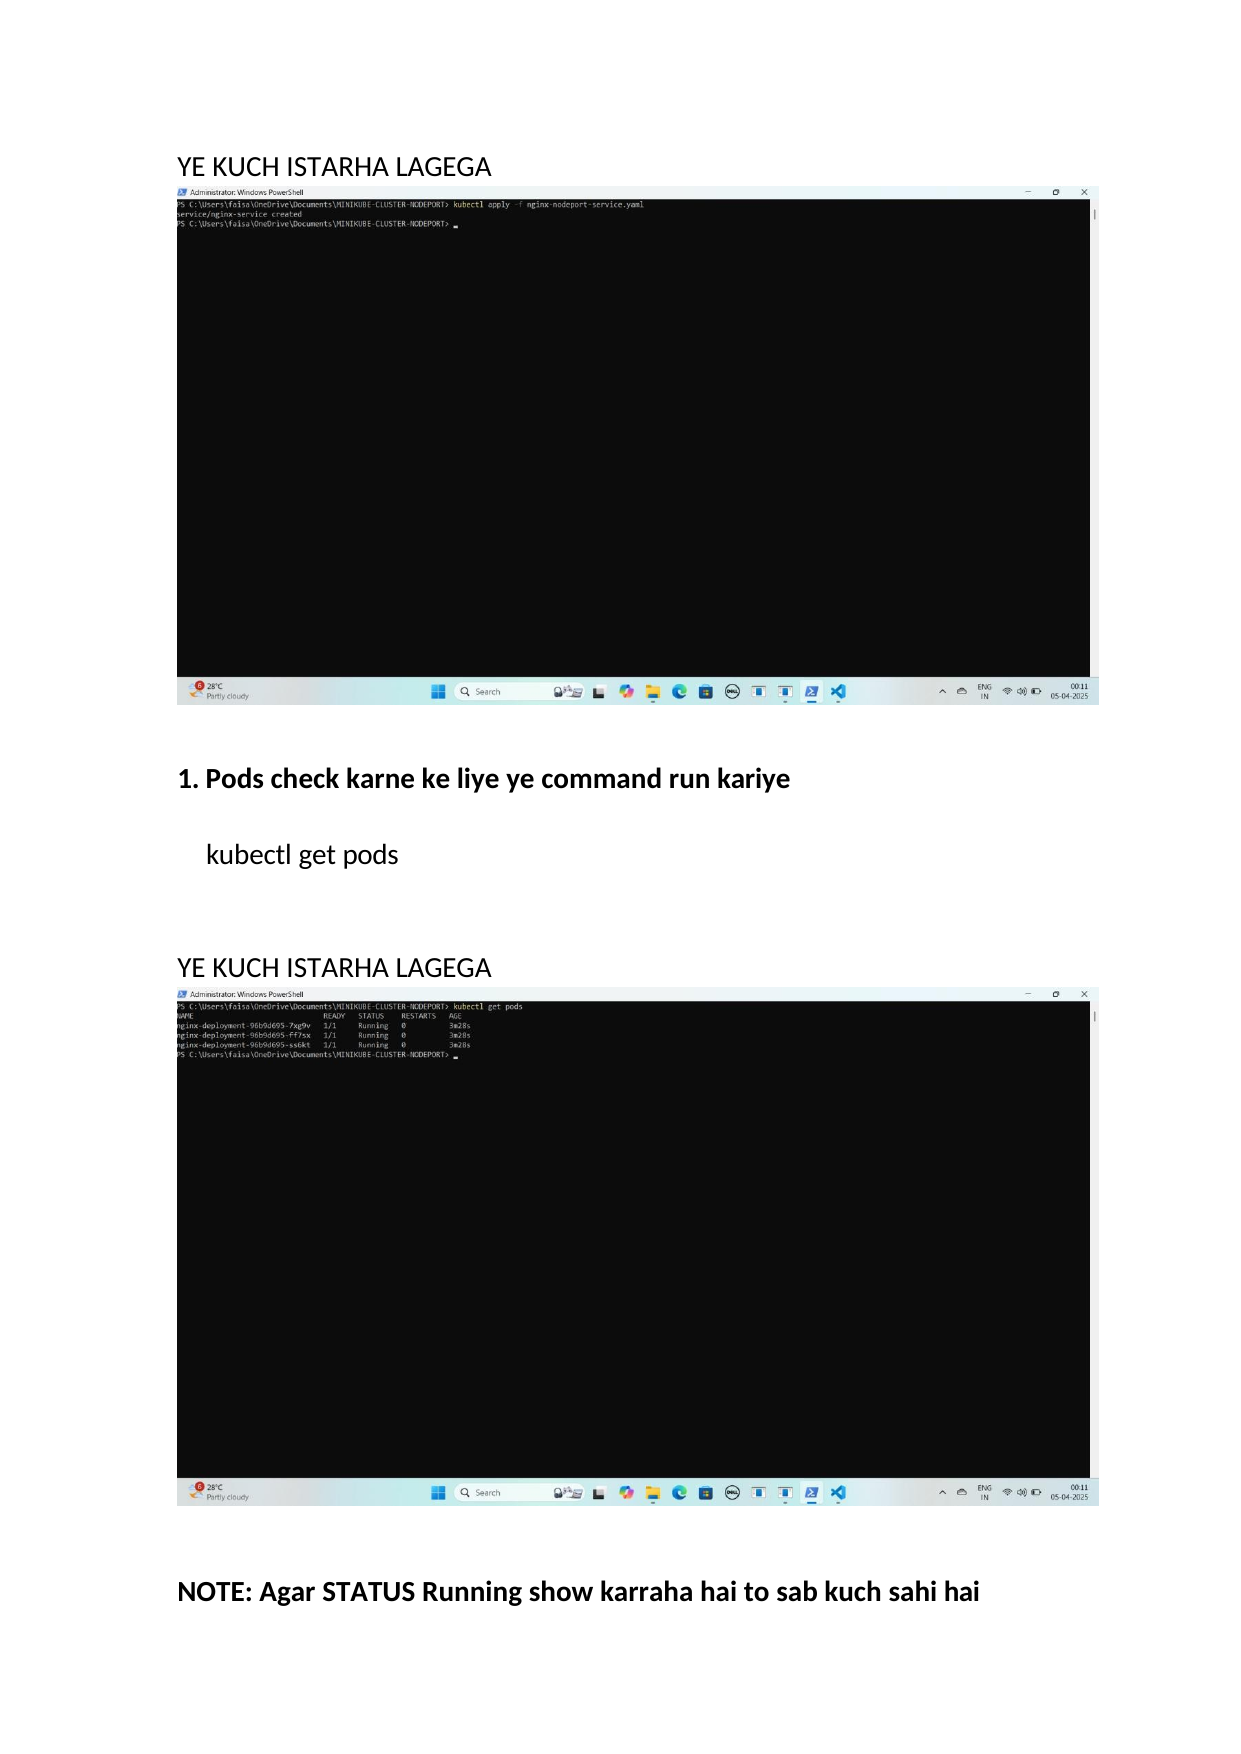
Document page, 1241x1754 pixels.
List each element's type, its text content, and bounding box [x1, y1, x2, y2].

subtitle Pods check karne ke liye ye command run kariye [177, 760, 1152, 796]
picture [177, 186, 1099, 705]
text kubectl get pods [206, 836, 1152, 872]
picture [177, 987, 1099, 1506]
text YE KUCH ISTARHA LAGEGA [177, 949, 1152, 985]
subtitle NOTE: Agar STATUS Running show karraha hai to sab kuch sahi hai [177, 1573, 1152, 1608]
text YE KUCH ISTARHA LAGEGA [177, 148, 1152, 184]
